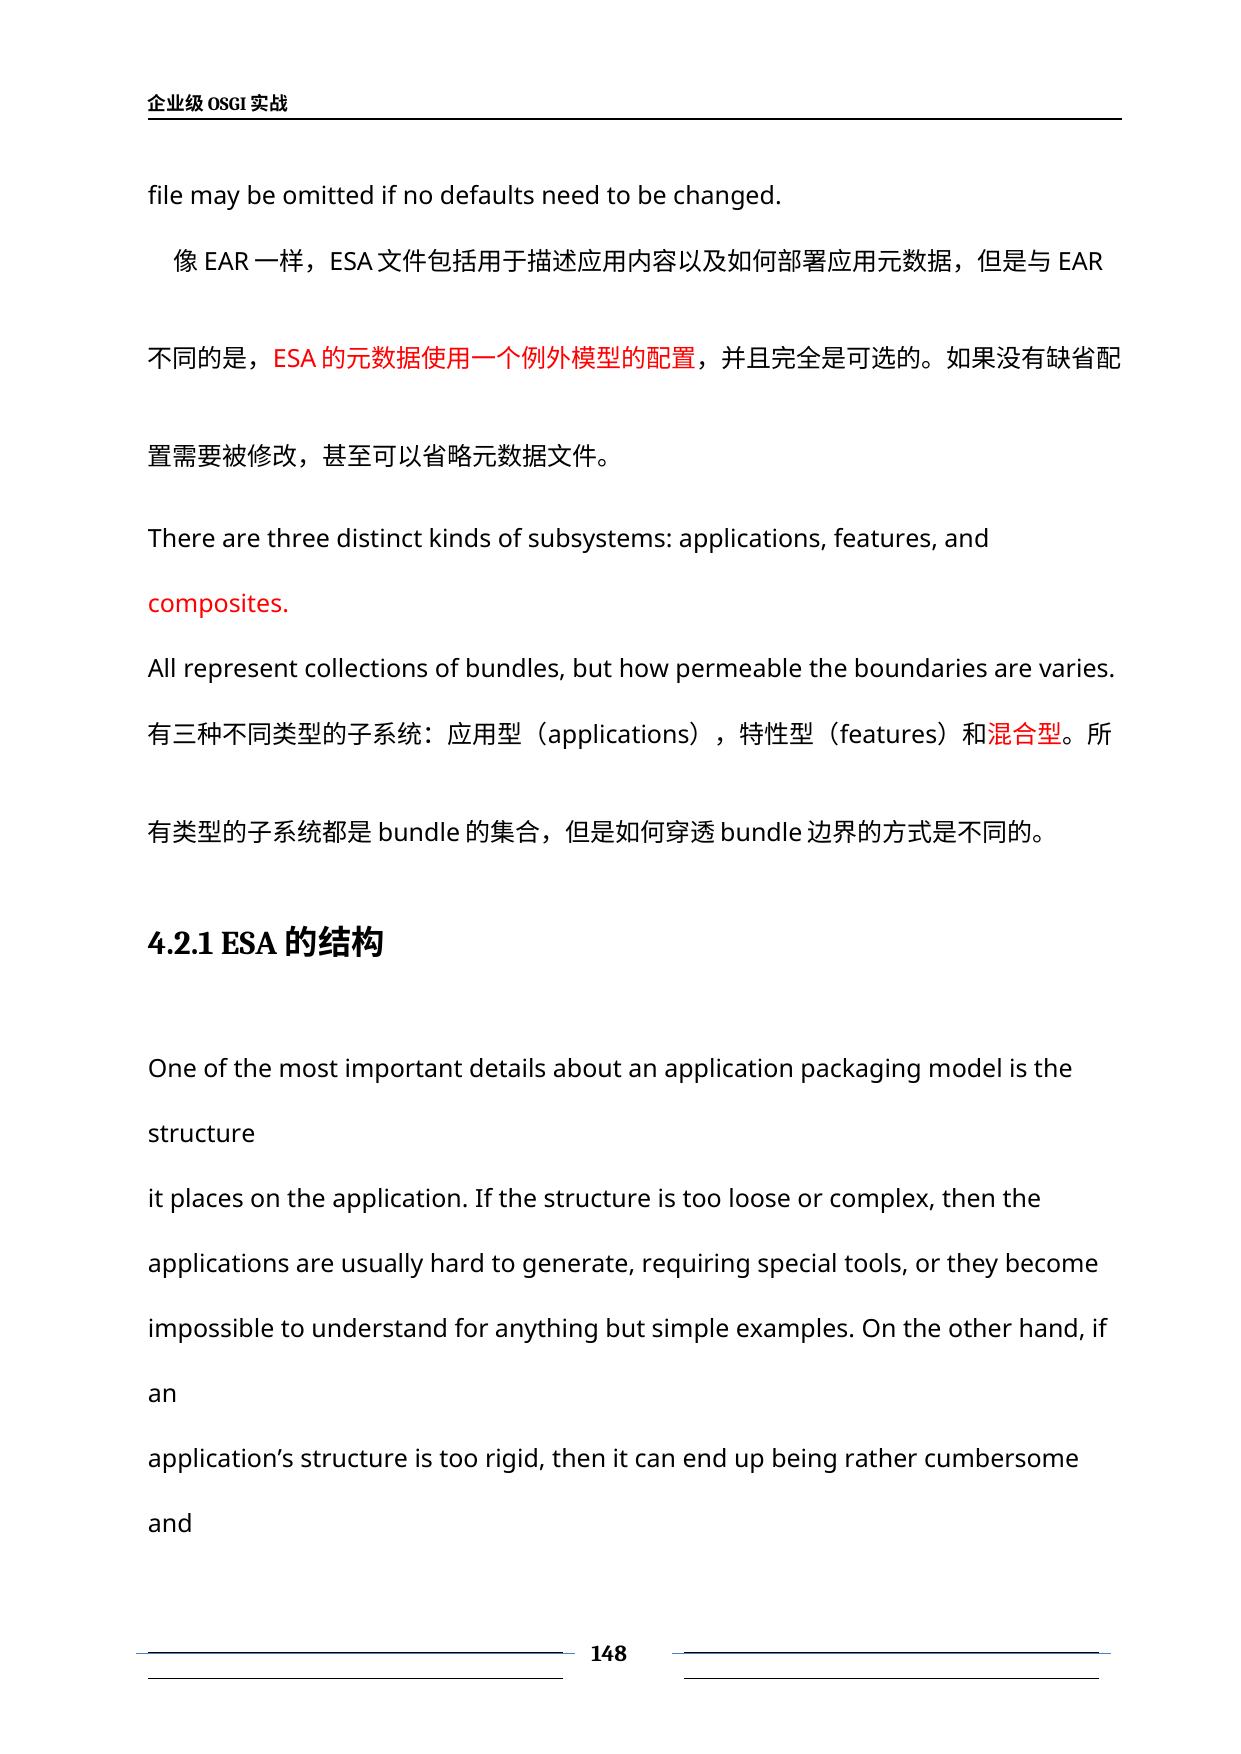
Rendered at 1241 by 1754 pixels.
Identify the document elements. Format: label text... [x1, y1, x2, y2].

text application’s structure is too rigid, then it can end up being rather cumbersome and [148, 1425, 1122, 1555]
text 有三种不同类型的子系统：应用型（applications），特性型（features）和混合型。所有类型的子系统都是bundle的集合，但是如何穿透bundle边界的方式是不同的。 [148, 700, 1122, 863]
text All represent collections of bundles, but how permeable the boundaries are varies. [148, 635, 1122, 700]
text impossible to understand for anything but simple examples. On the other hand, if an [148, 1295, 1122, 1425]
text There are three distinct kinds of subsystems: applications, features, and composites. [148, 505, 1122, 635]
text One of the most important details about an application packaging model is the structure [148, 1035, 1122, 1165]
text it places on the application. If the structure is too loose or complex, then the [148, 1165, 1122, 1230]
text file may be omitted if no defaults need to be changed. [148, 162, 1122, 227]
text 像EAR一样，ESA文件包括用于描述应用内容以及如何部署应用元数据，但是与EAR不同的是，ESA的元数据使用一个例外模型的配置，并且完全是可选的。如果没有缺省配置需要被修改，甚至可以省略元数据文件。 [148, 227, 1122, 487]
text applications are usually hard to generate, requiring special tools, or they become [148, 1230, 1122, 1295]
subtitle 4.2.1 ESA 的结构 [148, 908, 1122, 973]
